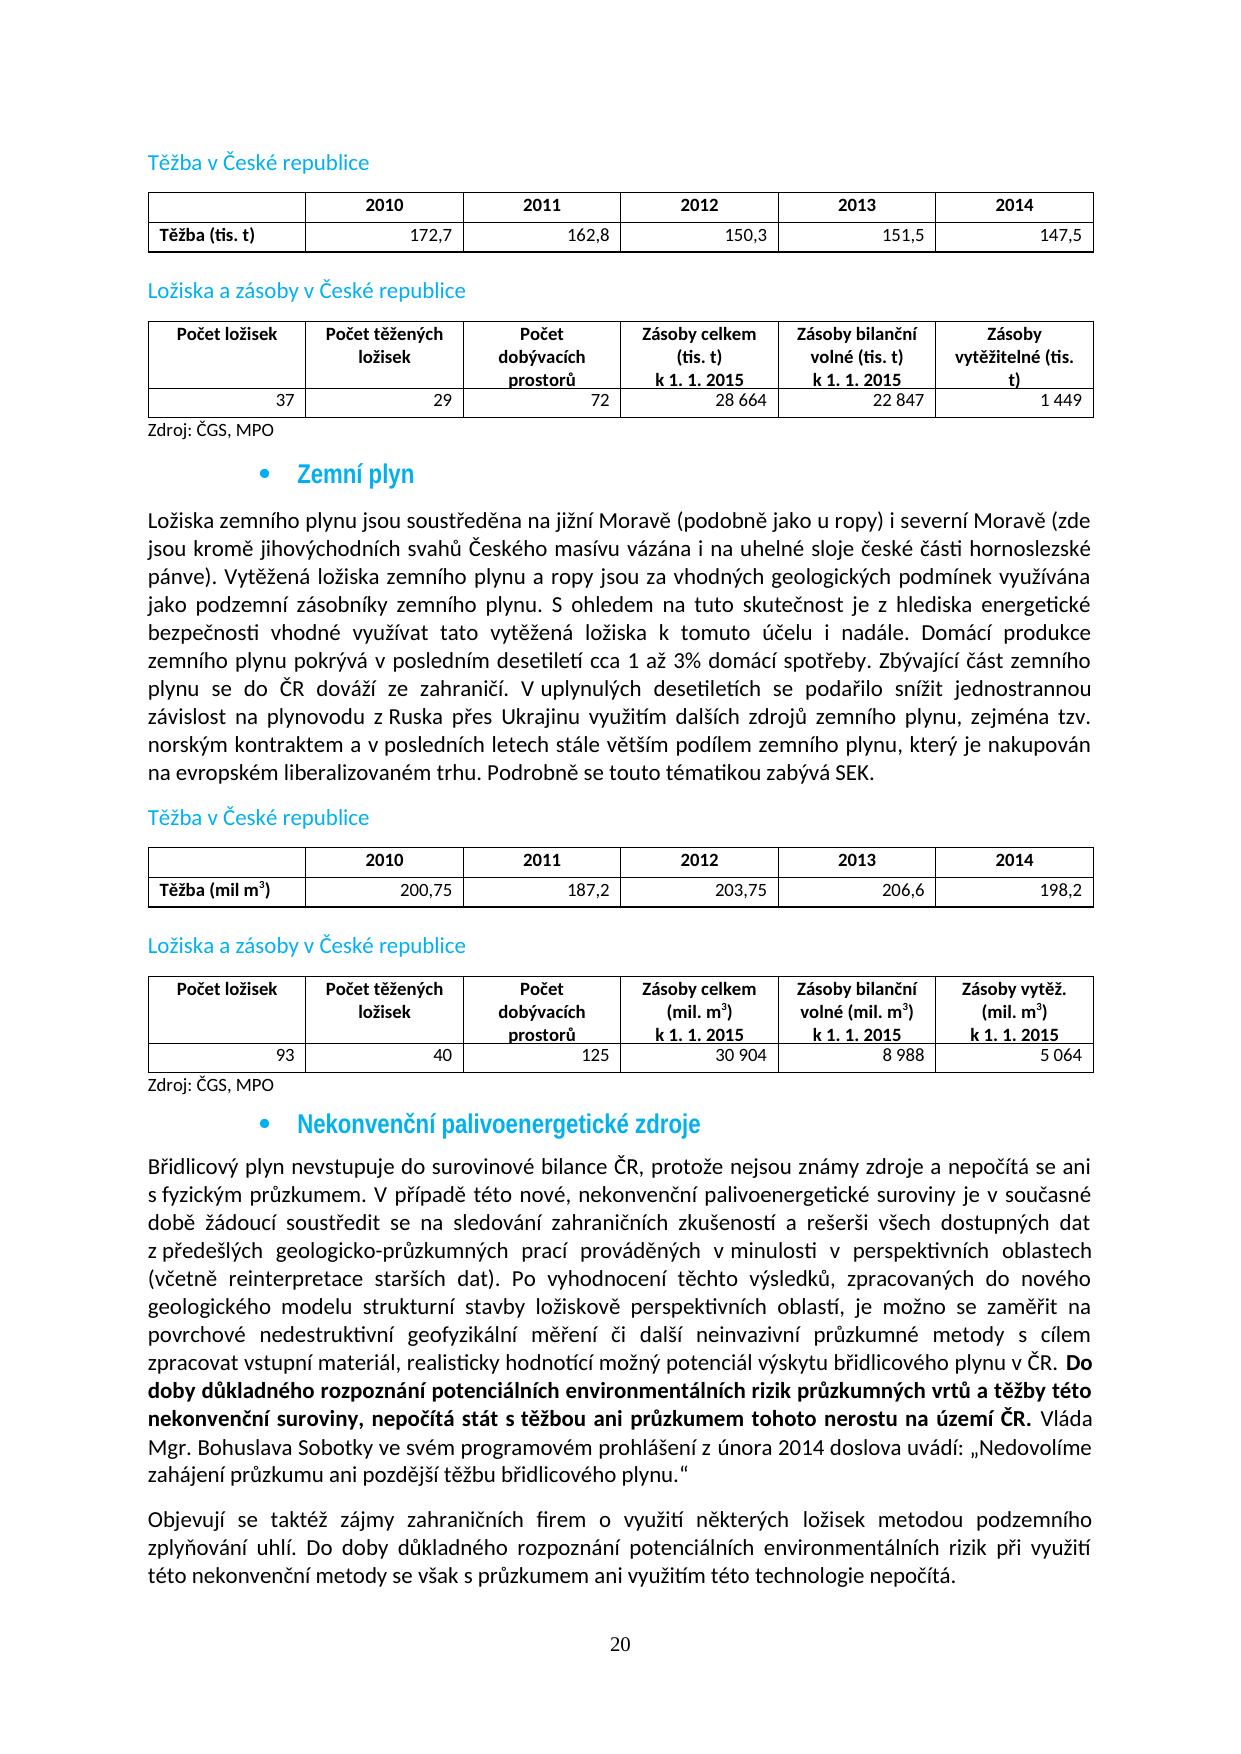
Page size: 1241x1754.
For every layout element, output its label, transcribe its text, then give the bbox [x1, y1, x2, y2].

text Těžba v České republice [148, 803, 1093, 831]
text Zdroj: ČGS, MPO [148, 1073, 1093, 1096]
table_header 2010 [306, 848, 463, 877]
table_cell 150,3 [621, 223, 778, 251]
table_header Zásoby celkem (mil. m3) k 1. 1. 2015 [621, 977, 778, 1043]
table_header [149, 848, 305, 877]
table_header 2011 [464, 848, 620, 877]
text Těžba v České republice [148, 148, 1093, 176]
table_cell 162,8 [464, 223, 620, 251]
table_cell 203,75 [621, 878, 778, 906]
subtitle Zemní plyn [260, 458, 1093, 489]
table_header Počet ložisek [149, 322, 305, 388]
table_cell 1 449 [936, 389, 1093, 417]
table_header 2014 [936, 193, 1093, 222]
table_cell 151,5 [779, 223, 935, 251]
table_cell 28 664 [621, 389, 778, 417]
table_cell Těžba (tis. t) [149, 223, 305, 251]
table_cell 72 [464, 389, 620, 417]
table_cell 187,2 [464, 878, 620, 906]
table_cell 22 847 [779, 389, 935, 417]
text Ložiska a zásoby v České republice [148, 932, 1093, 959]
table_cell 172,7 [306, 223, 463, 251]
text Břidlicový plyn nevstupuje do surovinové bilance ČR, protože nejsou známy zdroje a nepočítá se ani s fyzickým průzkumem. V případě této nové, nekonvenční palivoenergetické suroviny je v současné době žádoucí soustředit se na sledování zahraničních zkušeností a rešerši všech dostupných dat z předešlých geologicko-průzkumných prací prováděných v minulosti v perspektivních oblastech (včetně reinterpretace starších dat). Po vyhodnocení těchto výsledků, zpracovaných do nového geologického modelu strukturní stavby ložiskově perspektivních oblastí, je možno se zaměřit na povrchové nedestruktivní geofyzikální měření či další neinvazivní průzkumné metody s cílem zpracovat vstupní materiál, realisticky hodnotící možný potenciál výskytu břidlicového plynu v ČR. Do doby důkladného rozpoznání potenciálních environmentálních rizik průzkumných vrtů a těžby této nekonvenční suroviny, nepočítá stát s těžbou ani průzkumem tohoto nerostu na území ČR. Vláda Mgr. Bohuslava Sobotky ve svém programovém prohlášení z února 2014 doslova uvádí: „Nedovolíme zahájení průzkumu ani pozdější těžbu břidlicového plynu.“ [148, 1152, 1093, 1489]
table_header 2011 [464, 193, 620, 222]
table_header 2013 [779, 193, 935, 222]
table_header Počet těžených ložisek [306, 322, 463, 388]
table_header 2012 [621, 193, 778, 222]
table_header 2012 [621, 848, 778, 877]
table_header Počet těžených ložisek [306, 977, 463, 1043]
table_cell 29 [306, 389, 463, 417]
text Objevují se taktéž zájmy zahraničních firem o využití některých ložisek metodou podzemního zplyňování uhlí. Do doby důkladného rozpoznání potenciálních environmentálních rizik při využití této nekonvenční metody se však s průzkumem ani využitím této technologie nepočítá. [148, 1505, 1093, 1589]
table_header [149, 193, 305, 222]
subtitle Nekonvenční palivoenergetické zdroje [260, 1109, 1093, 1140]
table_header Počet ložisek [149, 977, 305, 1043]
table_cell 200,75 [306, 878, 463, 906]
table_cell 93 [149, 1044, 305, 1072]
table_cell Těžba (mil m3) [149, 878, 305, 906]
table_header Počet dobývacích prostorů [464, 322, 620, 388]
table_cell 125 [464, 1044, 620, 1072]
text Ložiska a zásoby v České republice [148, 277, 1093, 304]
table_cell 40 [306, 1044, 463, 1072]
table_header 2013 [779, 848, 935, 877]
table_cell 8 988 [779, 1044, 935, 1072]
table_header 2014 [936, 848, 1093, 877]
table_header 2010 [306, 193, 463, 222]
text Ložiska zemního plynu jsou soustředěna na jižní Moravě (podobně jako u ropy) i severní Moravě (zde jsou kromě jihovýchodních svahů Českého masívu vázána i na uhelné sloje české části hornoslezské pánve). Vytěžená ložiska zemního plynu a ropy jsou za vhodných geologických podmínek využívána jako podzemní zásobníky zemního plynu. S ohledem na tuto skutečnost je z hlediska energetické bezpečnosti vhodné využívat tato vytěžená ložiska k tomuto účelu i nadále. Domácí produkce zemního plynu pokrývá v posledním desetiletí cca 1 až 3% domácí spotřeby. Zbývající část zemního plynu se do ČR dováží ze zahraničí. V uplynulých desetiletích se podařilo snížit jednostrannou závislost na plynovodu z Ruska přes Ukrajinu využitím dalších zdrojů zemního plynu, zejména tzv. norským kontraktem a v posledních letech stále větším podílem zemního plynu, který je nakupován na evropském liberalizovaném trhu. Podrobně se touto tématikou zabývá SEK. [148, 506, 1093, 786]
table_cell 5 064 [936, 1044, 1093, 1072]
table_header Zásoby vytěžitelné (tis. t) k 1. 1. 2015 [936, 322, 1093, 388]
table_header Zásoby bilanční volné (tis. t) k 1. 1. 2015 [779, 322, 935, 388]
table_header Zásoby vytěž. (mil. m3) k 1. 1. 2015 [936, 977, 1093, 1043]
text Zdroj: ČGS, MPO [148, 418, 1093, 441]
table_header Zásoby bilanční volné (mil. m3) k 1. 1. 2015 [779, 977, 935, 1043]
table_cell 198,2 [936, 878, 1093, 906]
table_header Zásoby celkem (tis. t) k 1. 1. 2015 [621, 322, 778, 388]
table_cell 37 [149, 389, 305, 417]
table_cell 206,6 [779, 878, 935, 906]
table_cell 147,5 [936, 223, 1093, 251]
table_cell 30 904 [621, 1044, 778, 1072]
table_header Počet dobývacích prostorů [464, 977, 620, 1043]
